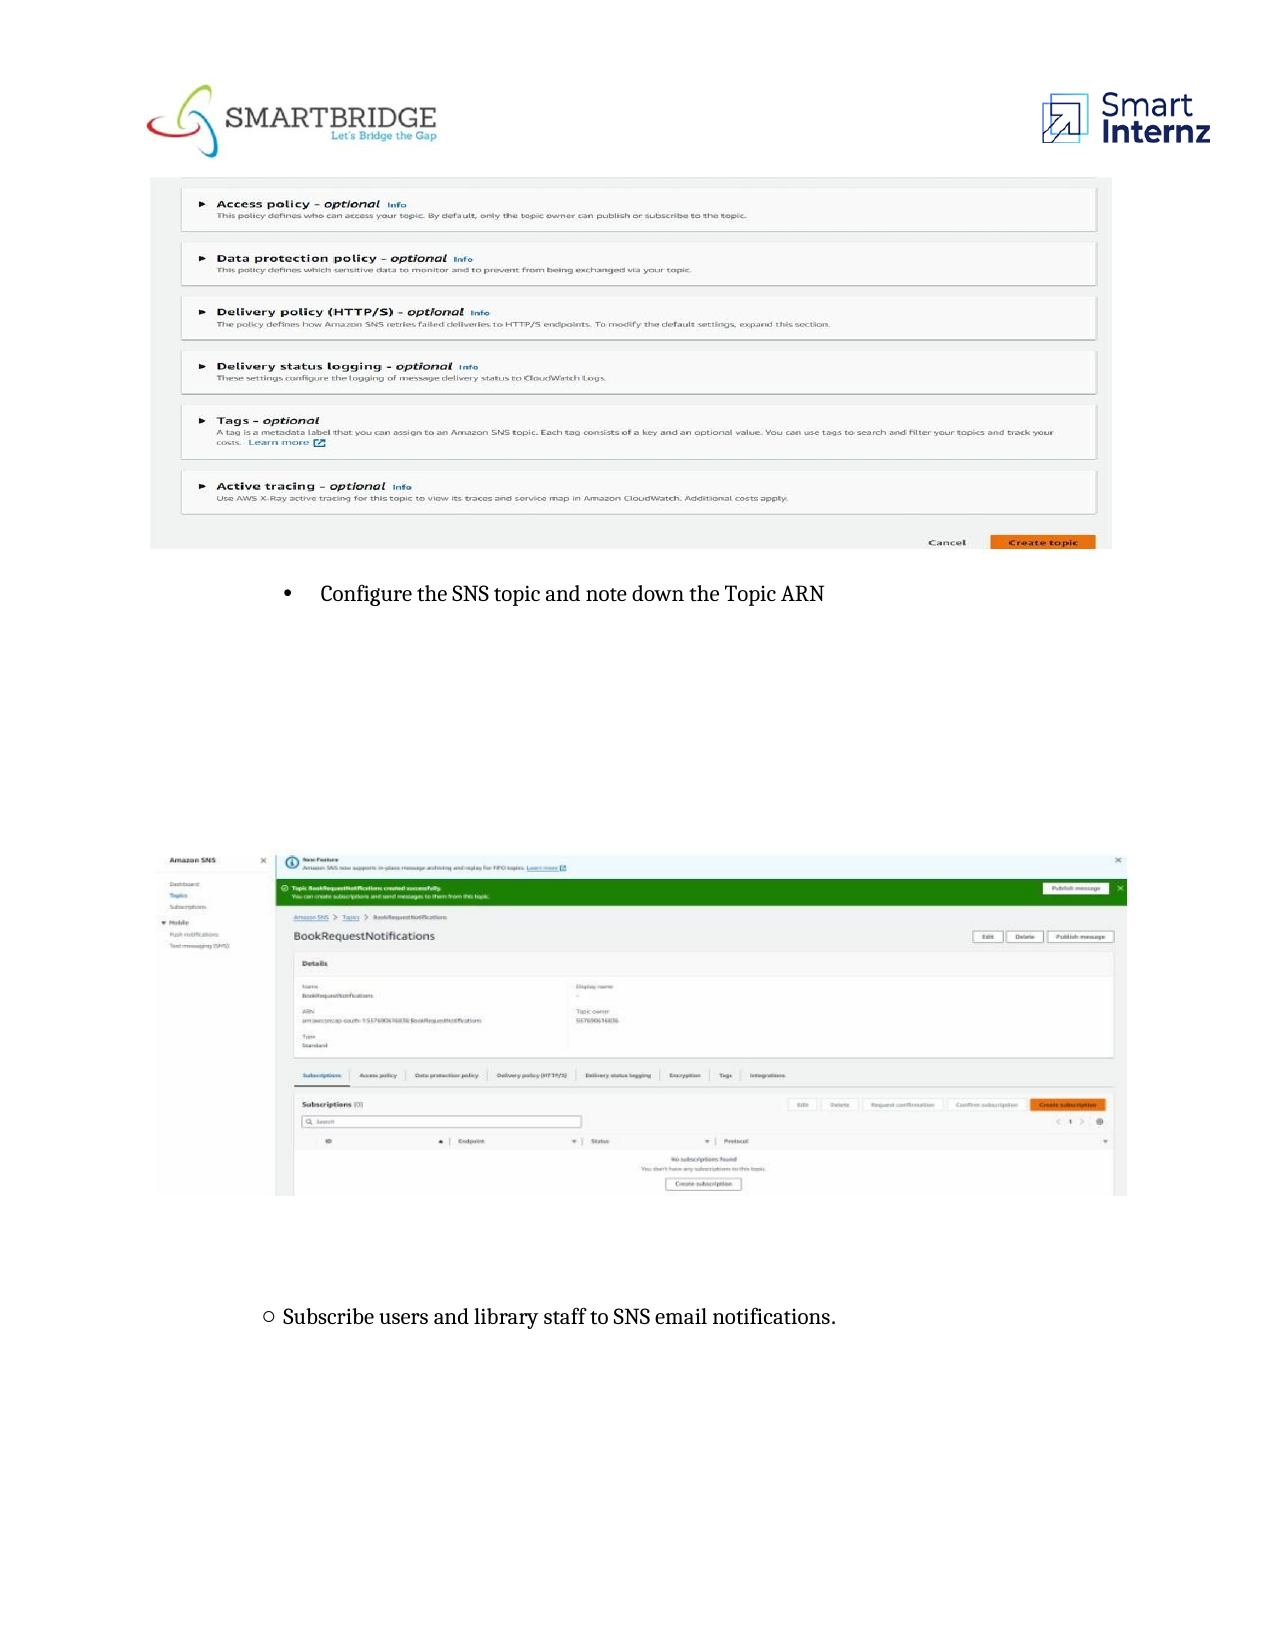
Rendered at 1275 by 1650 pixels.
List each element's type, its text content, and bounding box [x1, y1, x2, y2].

picture [155, 849, 1128, 1196]
picture [1037, 92, 1214, 143]
text ○ Subscribe users and library staff to SNS email notifications. [261, 1301, 1253, 1330]
picture [143, 78, 1115, 554]
list Configure the SNS topic and note down the Topic ARN [283, 578, 1253, 608]
